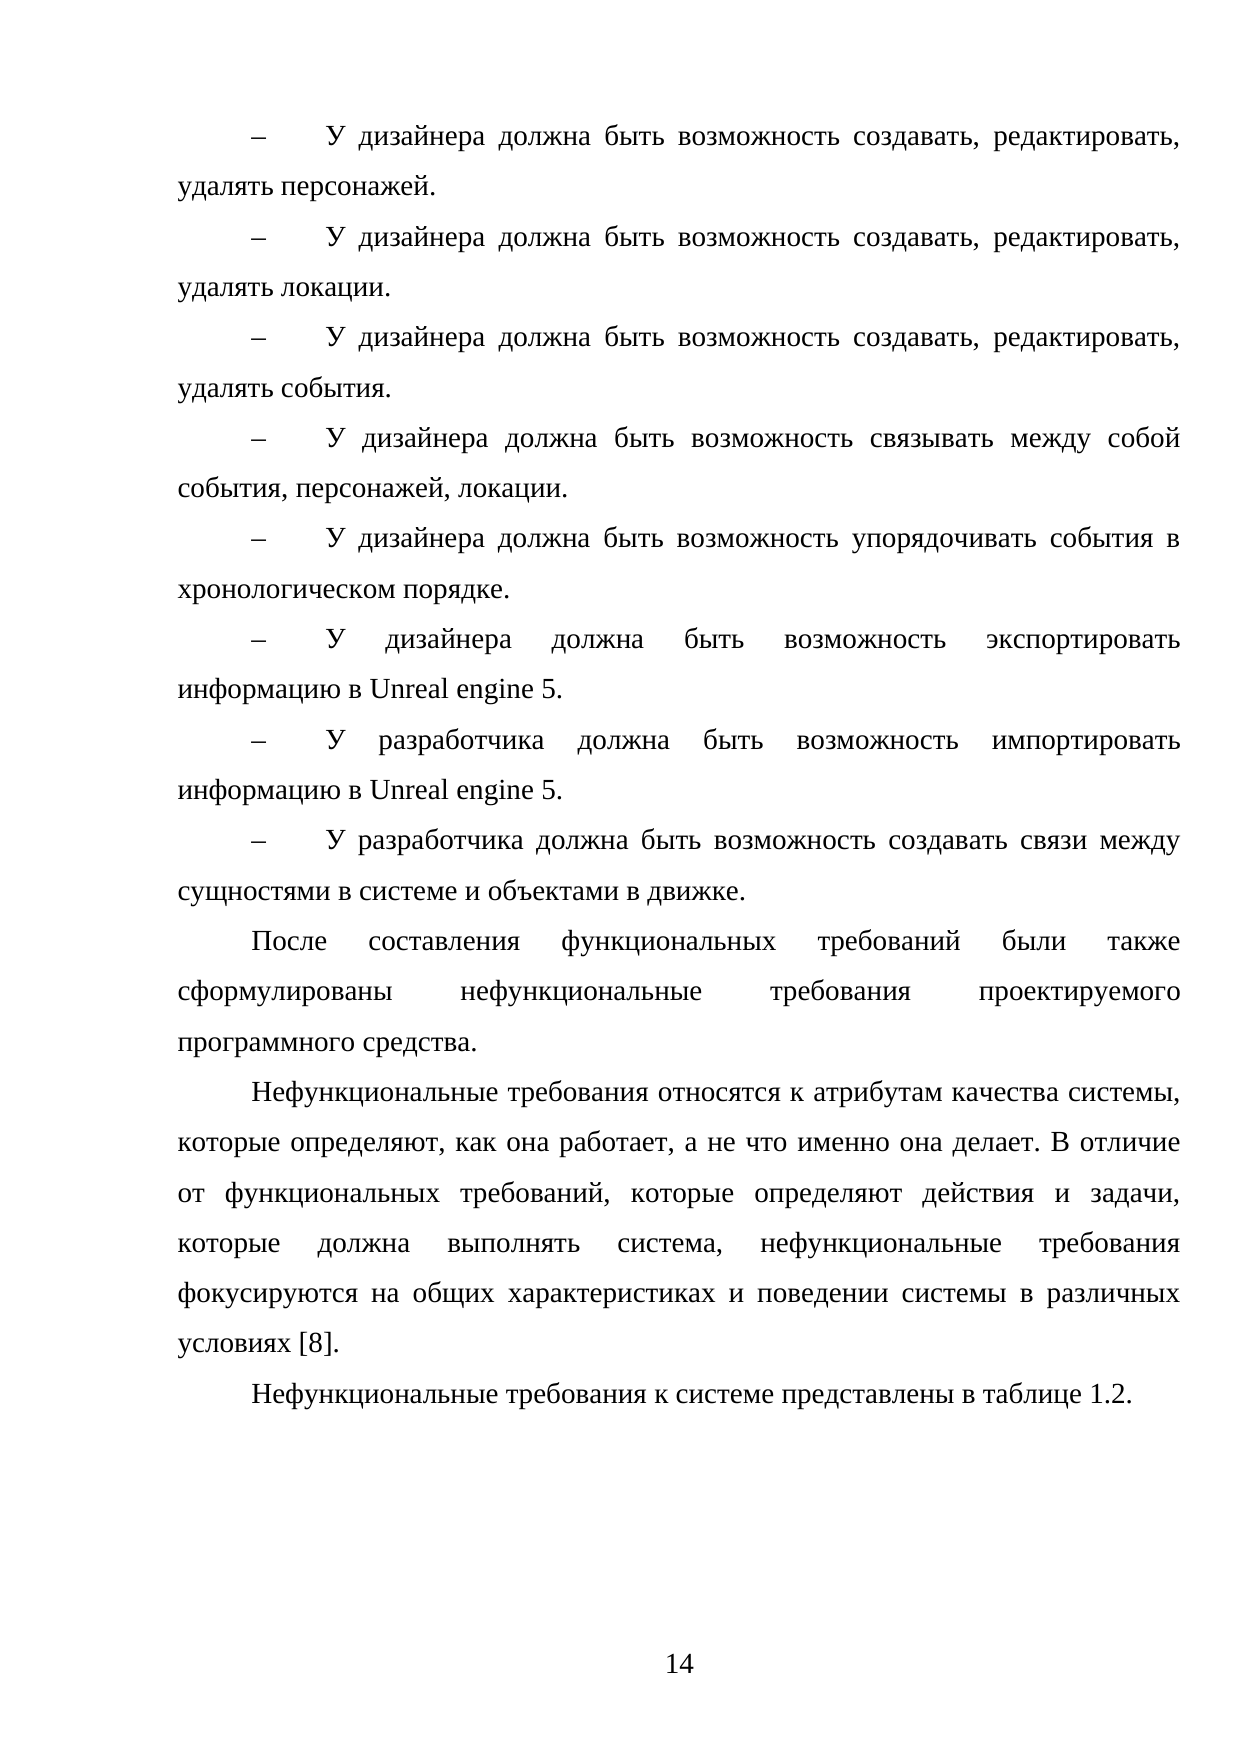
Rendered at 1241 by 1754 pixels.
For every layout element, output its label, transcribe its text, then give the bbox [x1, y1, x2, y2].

text Нефункциональные требования к системе представлены в таблице 1.2. [177, 1376, 1181, 1409]
list У дизайнера должна быть возможность экспортировать информацию в Unreal engine 5. [177, 621, 1181, 705]
text После составления функциональных требований были также сформулированы нефункциональные требования проектируемого программного средства. [177, 923, 1181, 1057]
list У разработчика должна быть возможность импортировать информацию в Unreal engine 5. [177, 722, 1181, 806]
list У дизайнера должна быть возможность создавать, редактировать, удалять локации. [177, 219, 1181, 303]
list У дизайнера должна быть возможность создавать, редактировать, удалять события. [177, 319, 1181, 403]
list У дизайнера должна быть возможность создавать, редактировать, удалять персонажей. [177, 118, 1181, 202]
list У разработчика должна быть возможность создавать связи между сущностями в системе и объектами в движке. [177, 822, 1181, 906]
text Нефункциональные требования относятся к атрибутам качества системы, которые определяют, как она работает, а не что именно она делает. В отличие от функциональных требований, которые определяют действия и задачи, которые должна выполнять система, нефункциональные требования фокусируются на общих характеристиках и поведении системы в различных условиях [8]. [177, 1074, 1181, 1359]
list У дизайнера должна быть возможность упорядочивать события в хронологическом порядке. [177, 521, 1181, 604]
list У дизайнера должна быть возможность связывать между собой события, персонажей, локации. [177, 420, 1181, 504]
